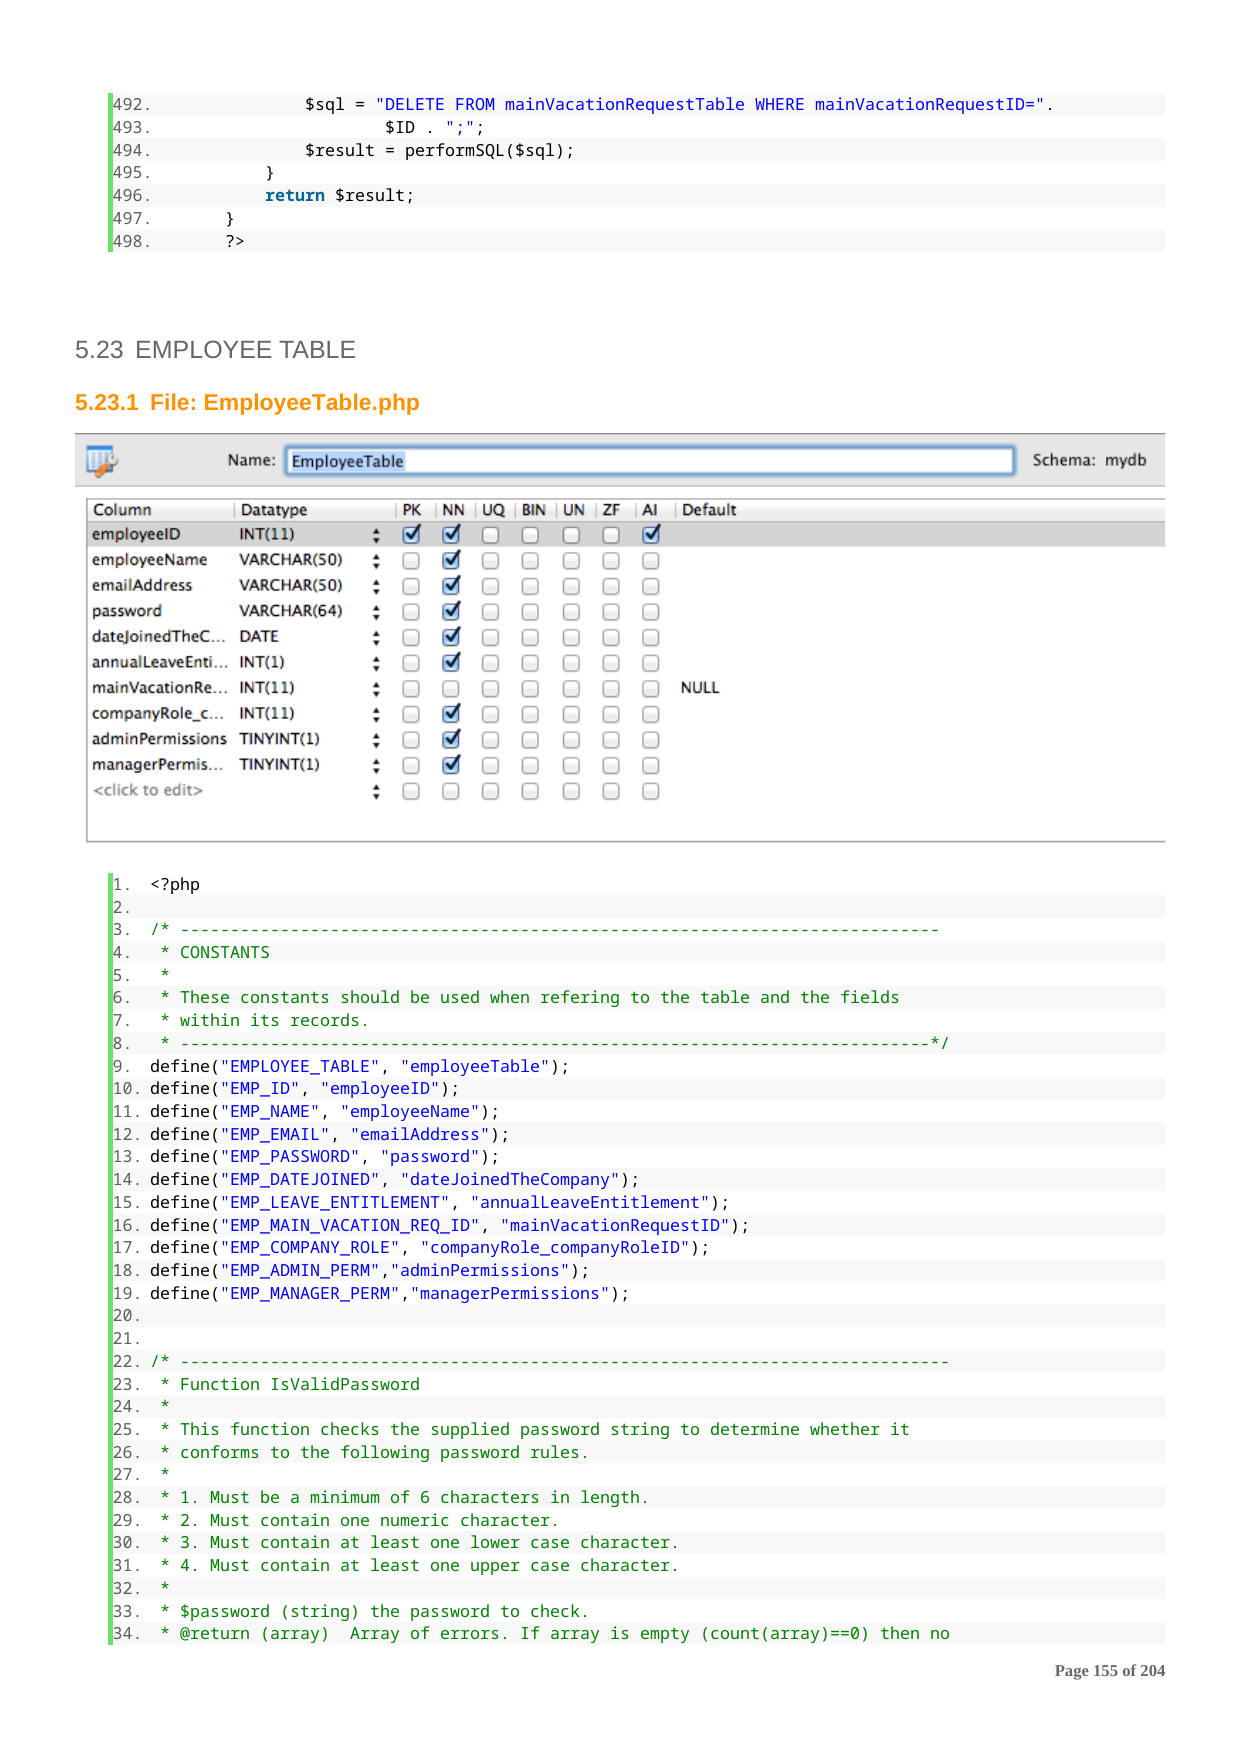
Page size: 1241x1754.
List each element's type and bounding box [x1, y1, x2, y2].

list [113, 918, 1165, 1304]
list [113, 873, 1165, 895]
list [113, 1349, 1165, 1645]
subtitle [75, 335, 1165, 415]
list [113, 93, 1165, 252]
picture [75, 433, 1166, 844]
